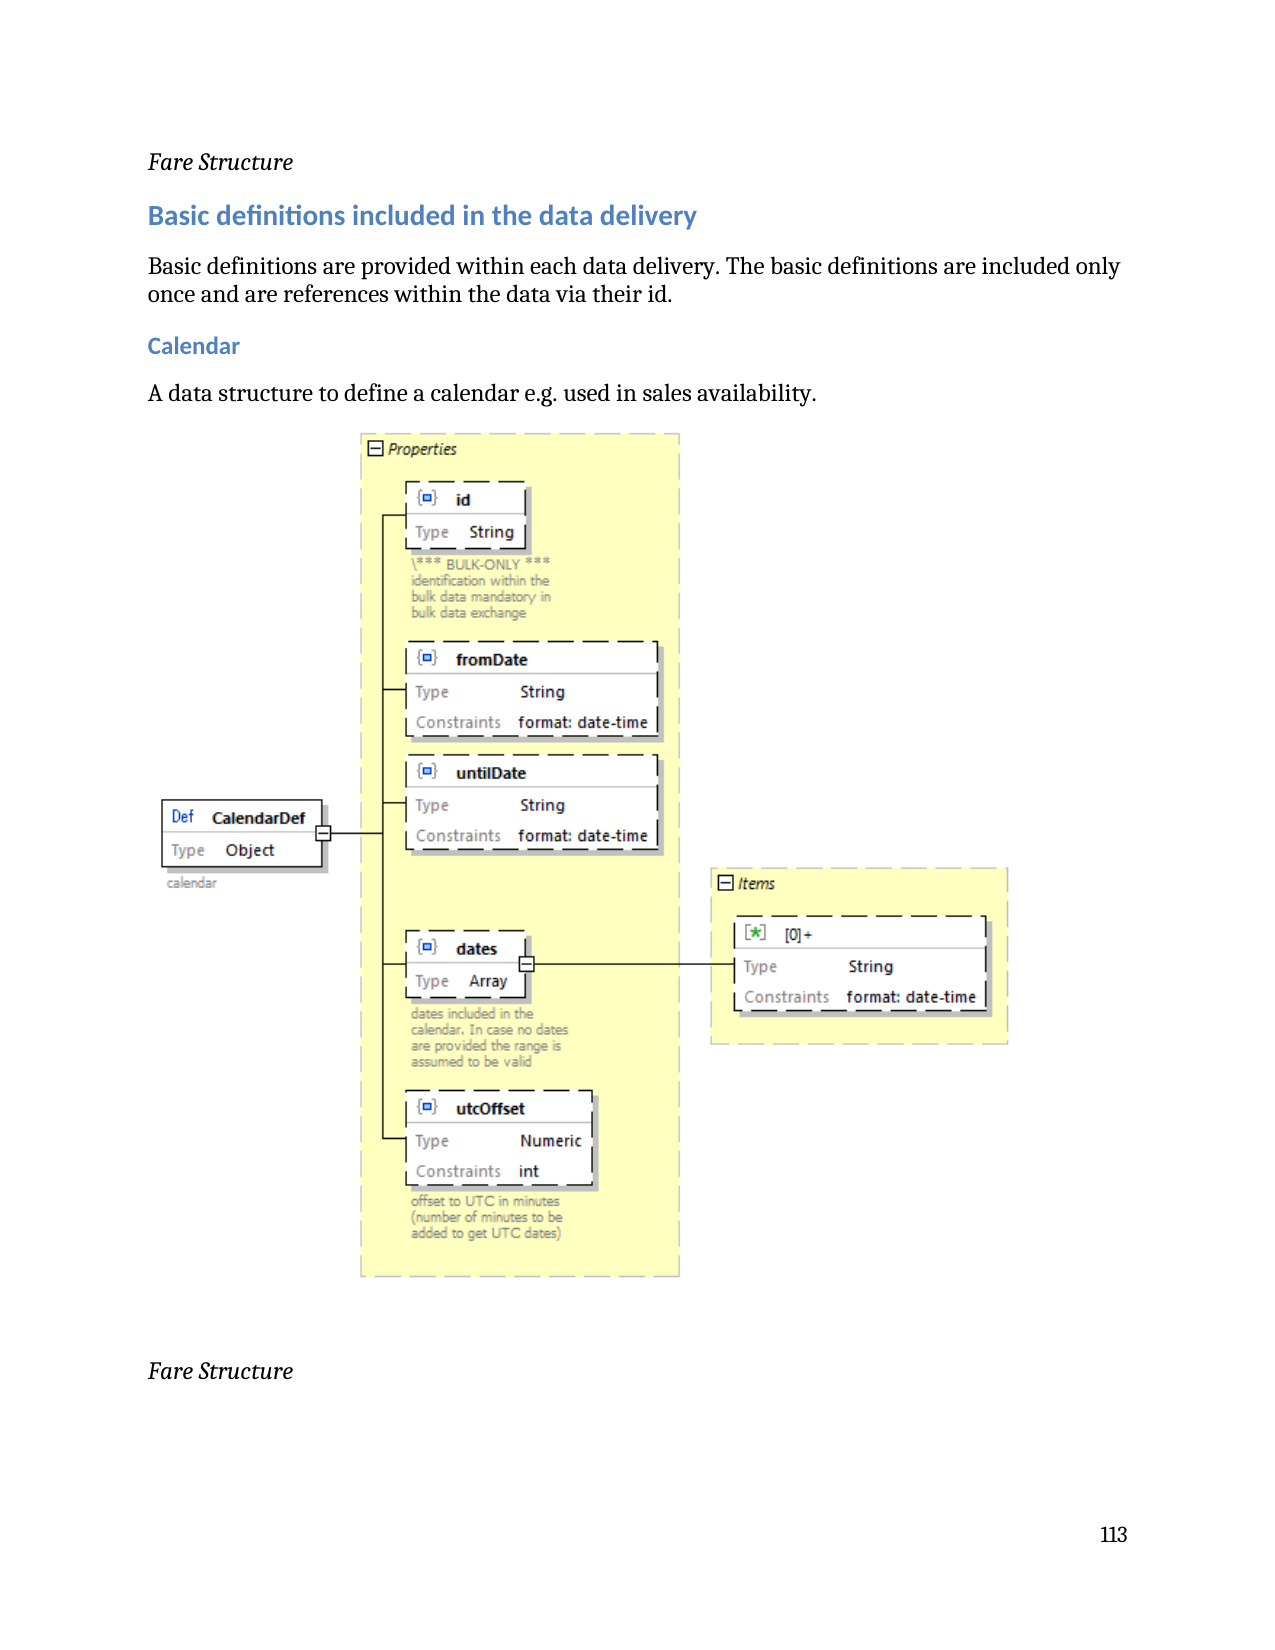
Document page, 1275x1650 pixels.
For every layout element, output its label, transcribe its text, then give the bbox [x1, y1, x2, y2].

text Fare Structure [148, 148, 1127, 176]
text Fare Structure [148, 1357, 1127, 1386]
subtitle Calendar [148, 330, 1127, 360]
subtitle Basic definitions included in the data delivery [148, 197, 1127, 233]
picture [147, 426, 1023, 1337]
text Basic definitions are provided within each data delivery. The basic definitions are included only once and are references within the data via their id. [148, 252, 1127, 309]
text A data structure to define a calendar e.g. used in sales availability. [148, 379, 1127, 408]
